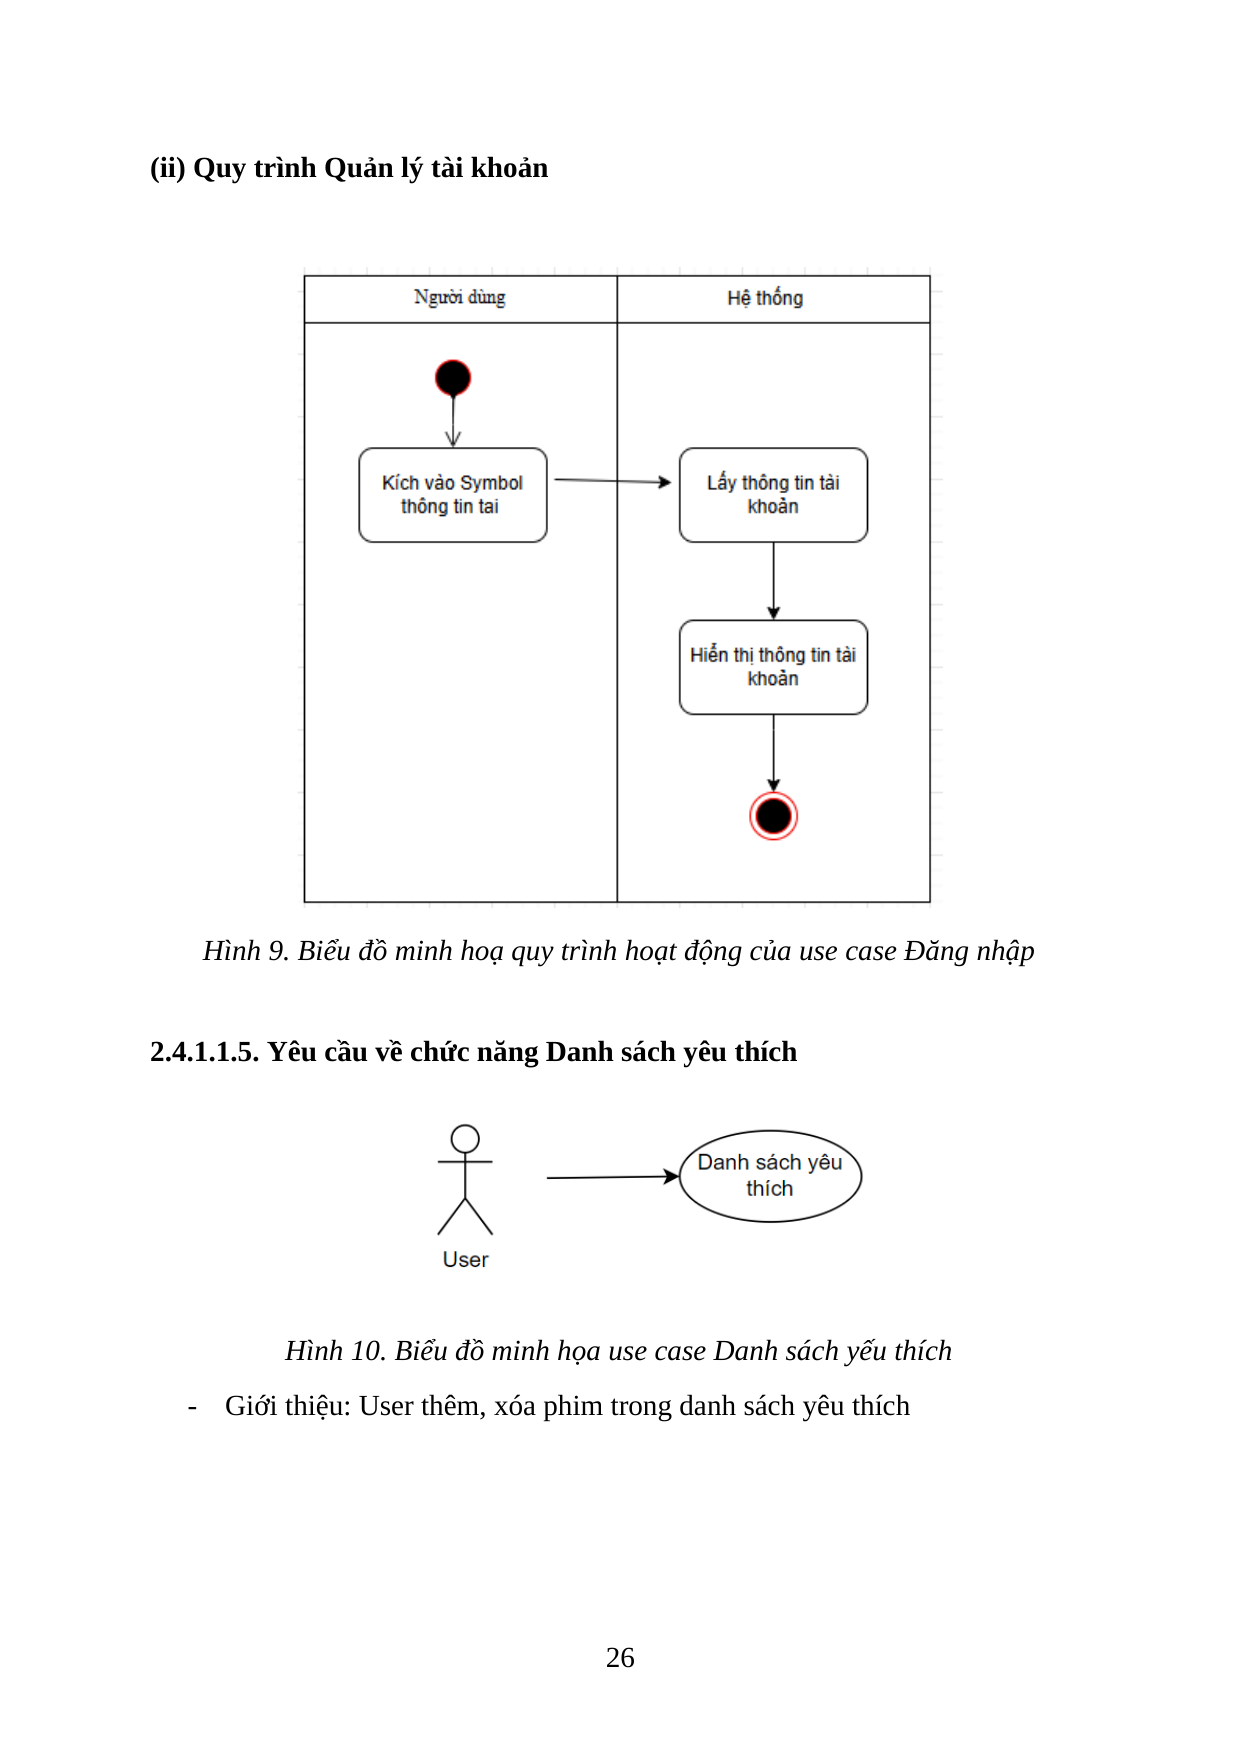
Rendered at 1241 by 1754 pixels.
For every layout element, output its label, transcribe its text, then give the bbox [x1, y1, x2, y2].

picture [364, 1092, 876, 1309]
picture [297, 267, 943, 908]
subtitle 2.4.1.1.5. Yêu cầu về chức năng Danh sách yêu thích [150, 1034, 1090, 1067]
list Giới thiệu: User thêm, xóa phim trong danh sách yêu thích [187, 1388, 1090, 1421]
text (ii) Quy trình Quản lý tài khoản [150, 150, 1090, 183]
